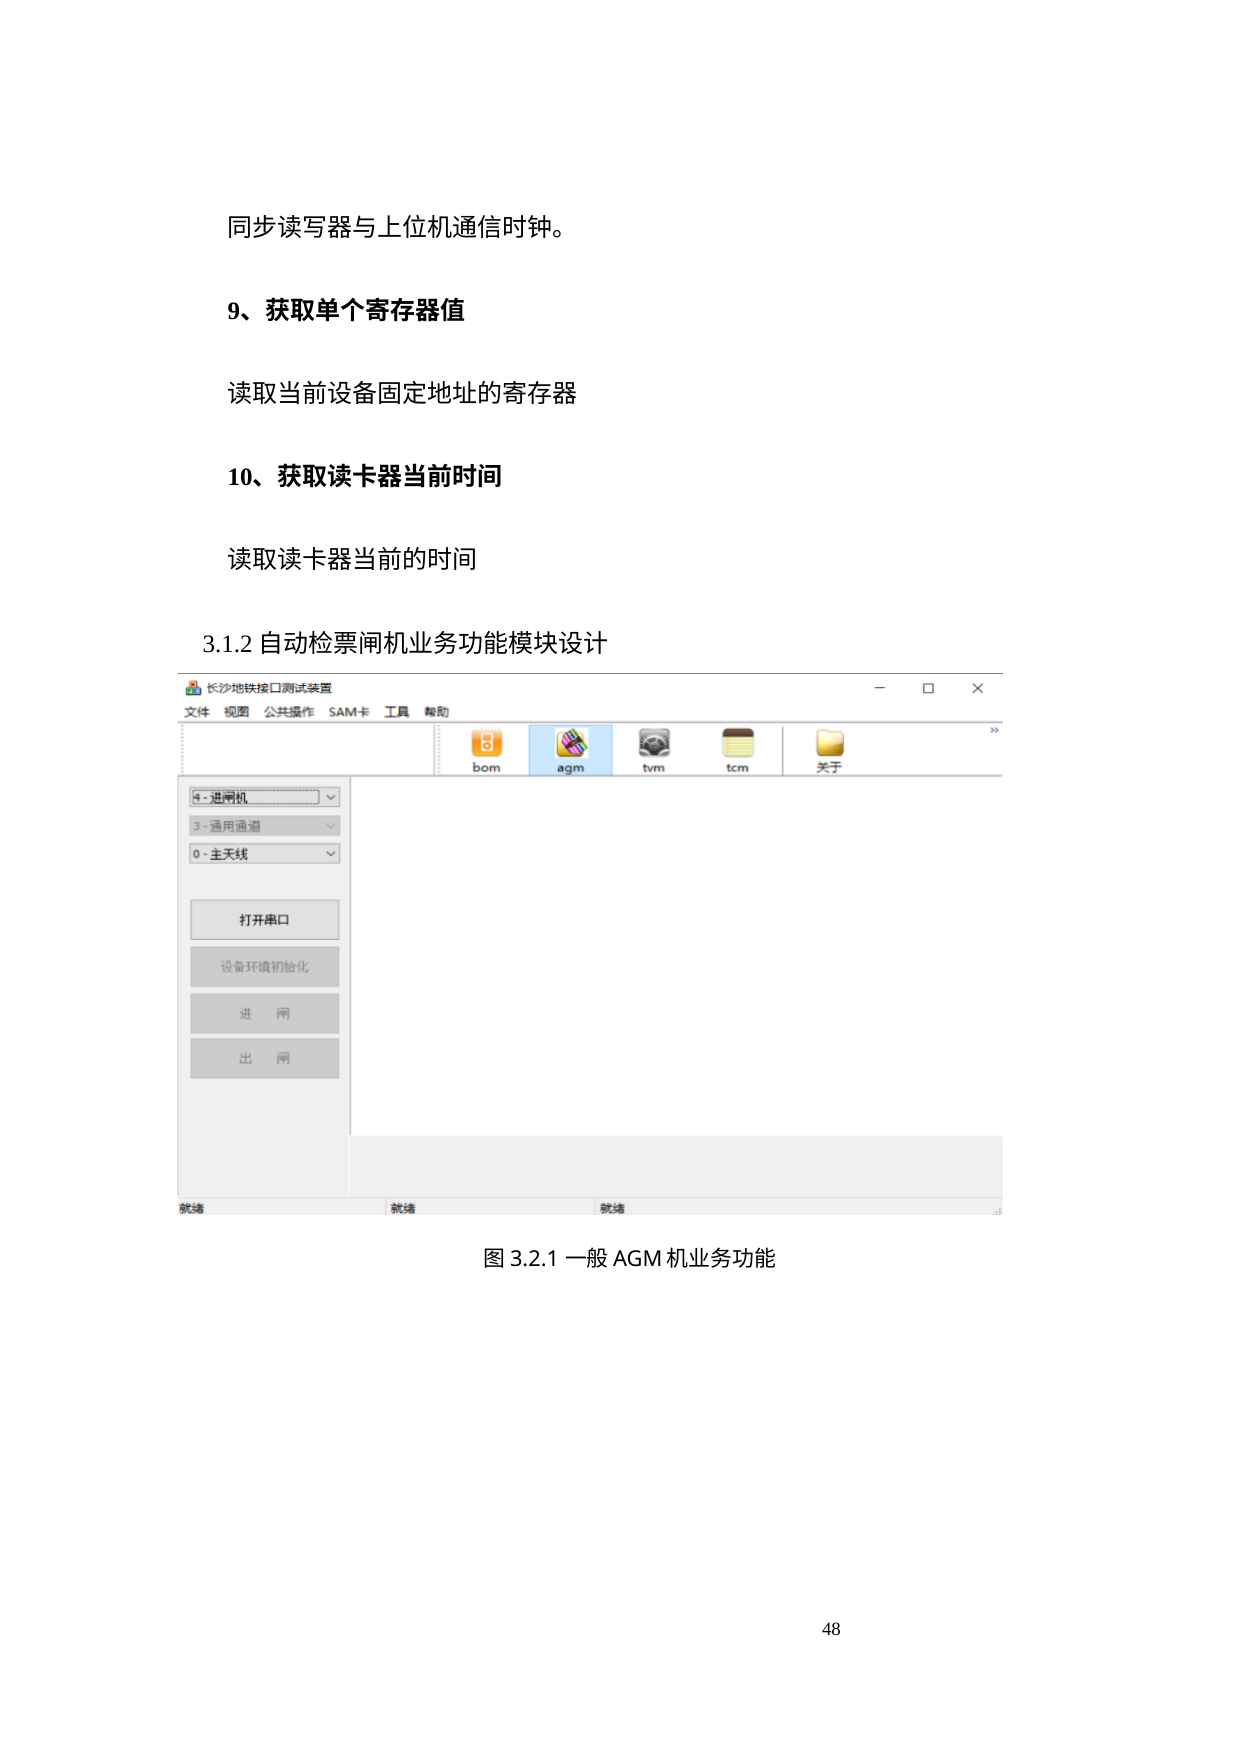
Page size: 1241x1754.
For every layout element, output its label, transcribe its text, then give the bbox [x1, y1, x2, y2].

picture [177, 673, 1003, 1215]
text 3.1.2 自动检票闸机业务功能模块设计 [177, 609, 1122, 674]
text 读取读卡器当前的时间 [177, 526, 1122, 591]
text 9、获取单个寄存器值 [177, 276, 1122, 341]
text 同步读写器与上位机通信时钟。 [227, 193, 1122, 258]
text 读取当前设备固定地址的寄存器 [177, 359, 1122, 424]
text 10、获取读卡器当前时间 [177, 442, 1122, 507]
text 图3.2.1 一般AGM机业务功能 [177, 1241, 1122, 1273]
